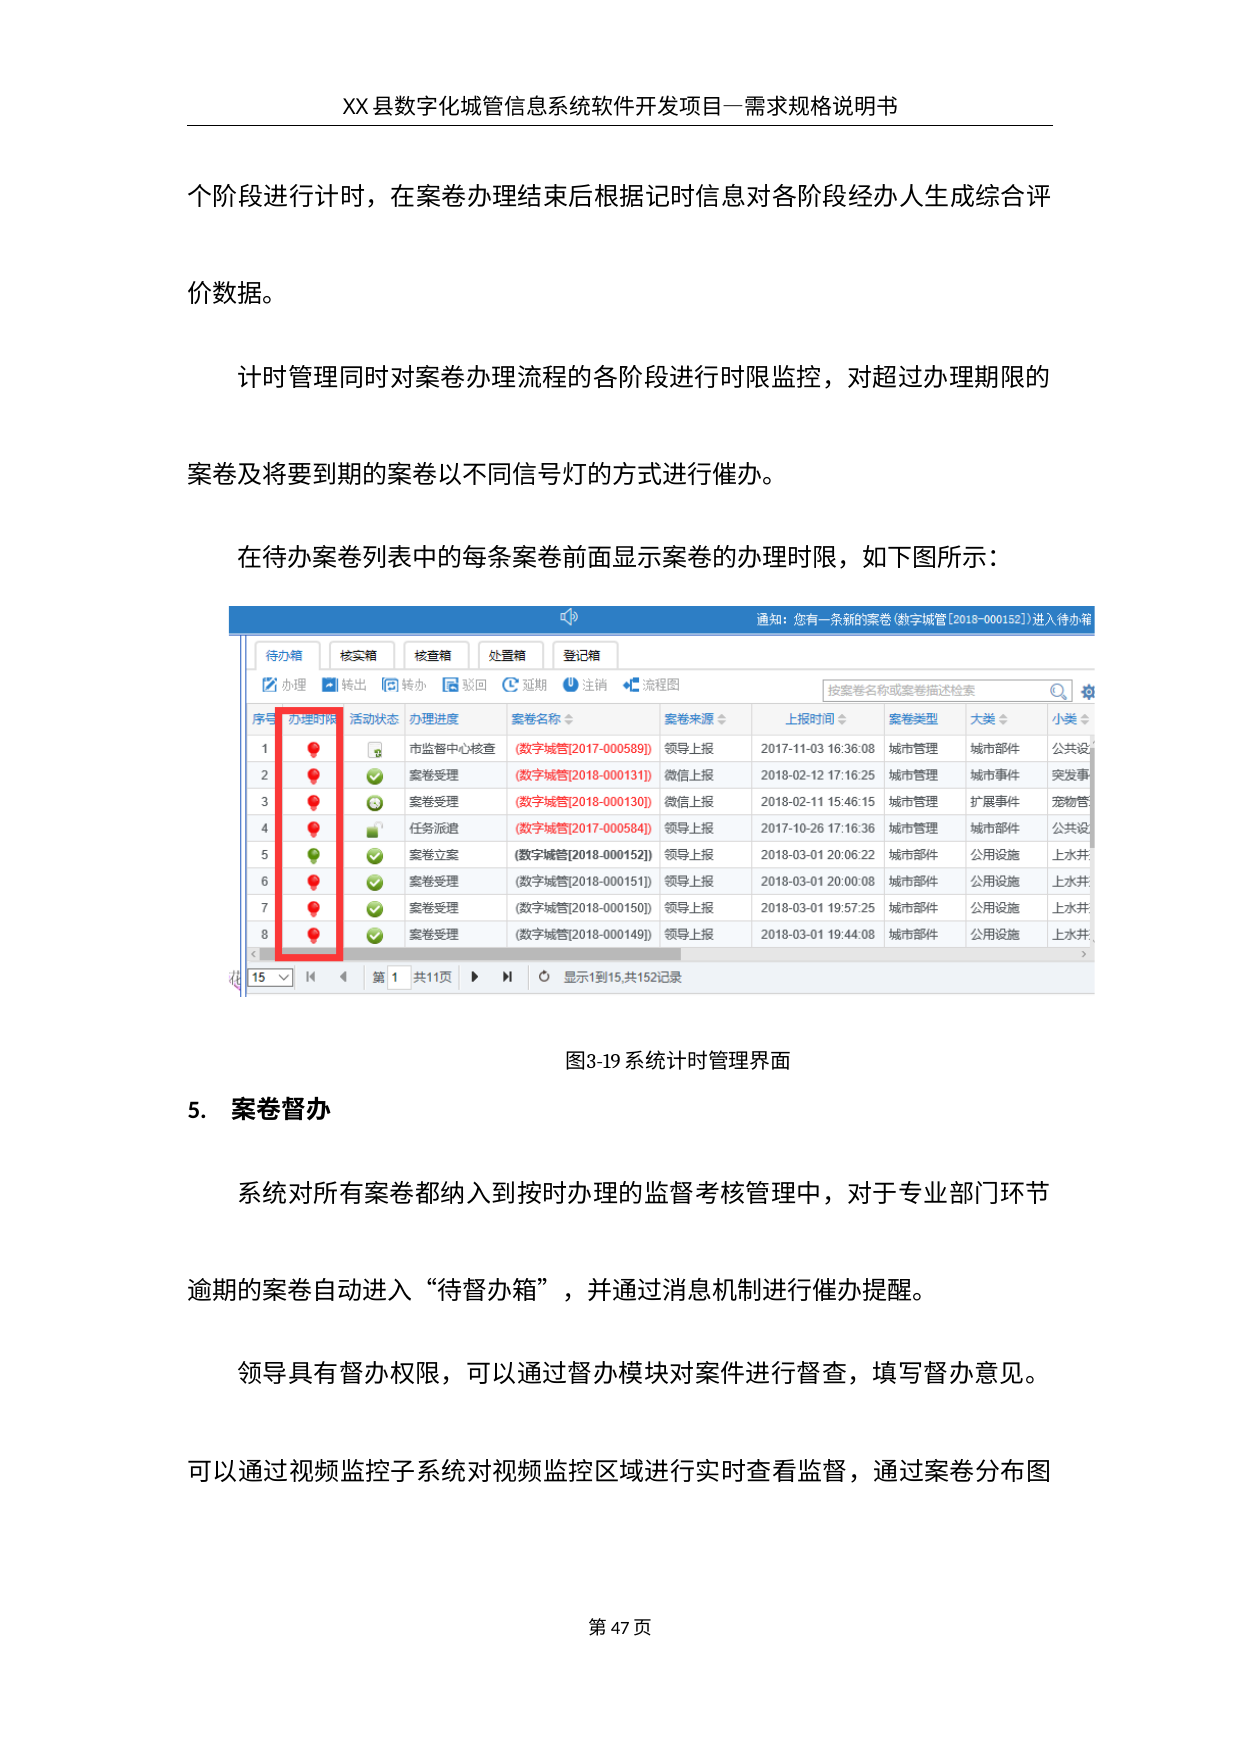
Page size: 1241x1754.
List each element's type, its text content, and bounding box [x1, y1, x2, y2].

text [187, 1339, 1053, 1502]
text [187, 162, 1053, 324]
text 在待办案卷列表中的每条案卷前面显示案卷的办理时限，如下图所示： [187, 523, 1053, 588]
text 系统对所有案卷都纳入到按时办理的监督考核管理中，对于专业部门环节逾期的案卷自动进入“待督办箱”，并通过消息机制进行催办提醒。 [187, 1159, 1053, 1321]
list 案卷督办 [187, 1076, 1053, 1141]
picture [228, 606, 1095, 997]
text 图3-19系统计时管理界面 [262, 1043, 1053, 1076]
text 计时管理同时对案卷办理流程的各阶段进行时限监控，对超过办理期限的案卷及将要到期的案卷以不同信号灯的方式进行催办。 [187, 343, 1053, 505]
